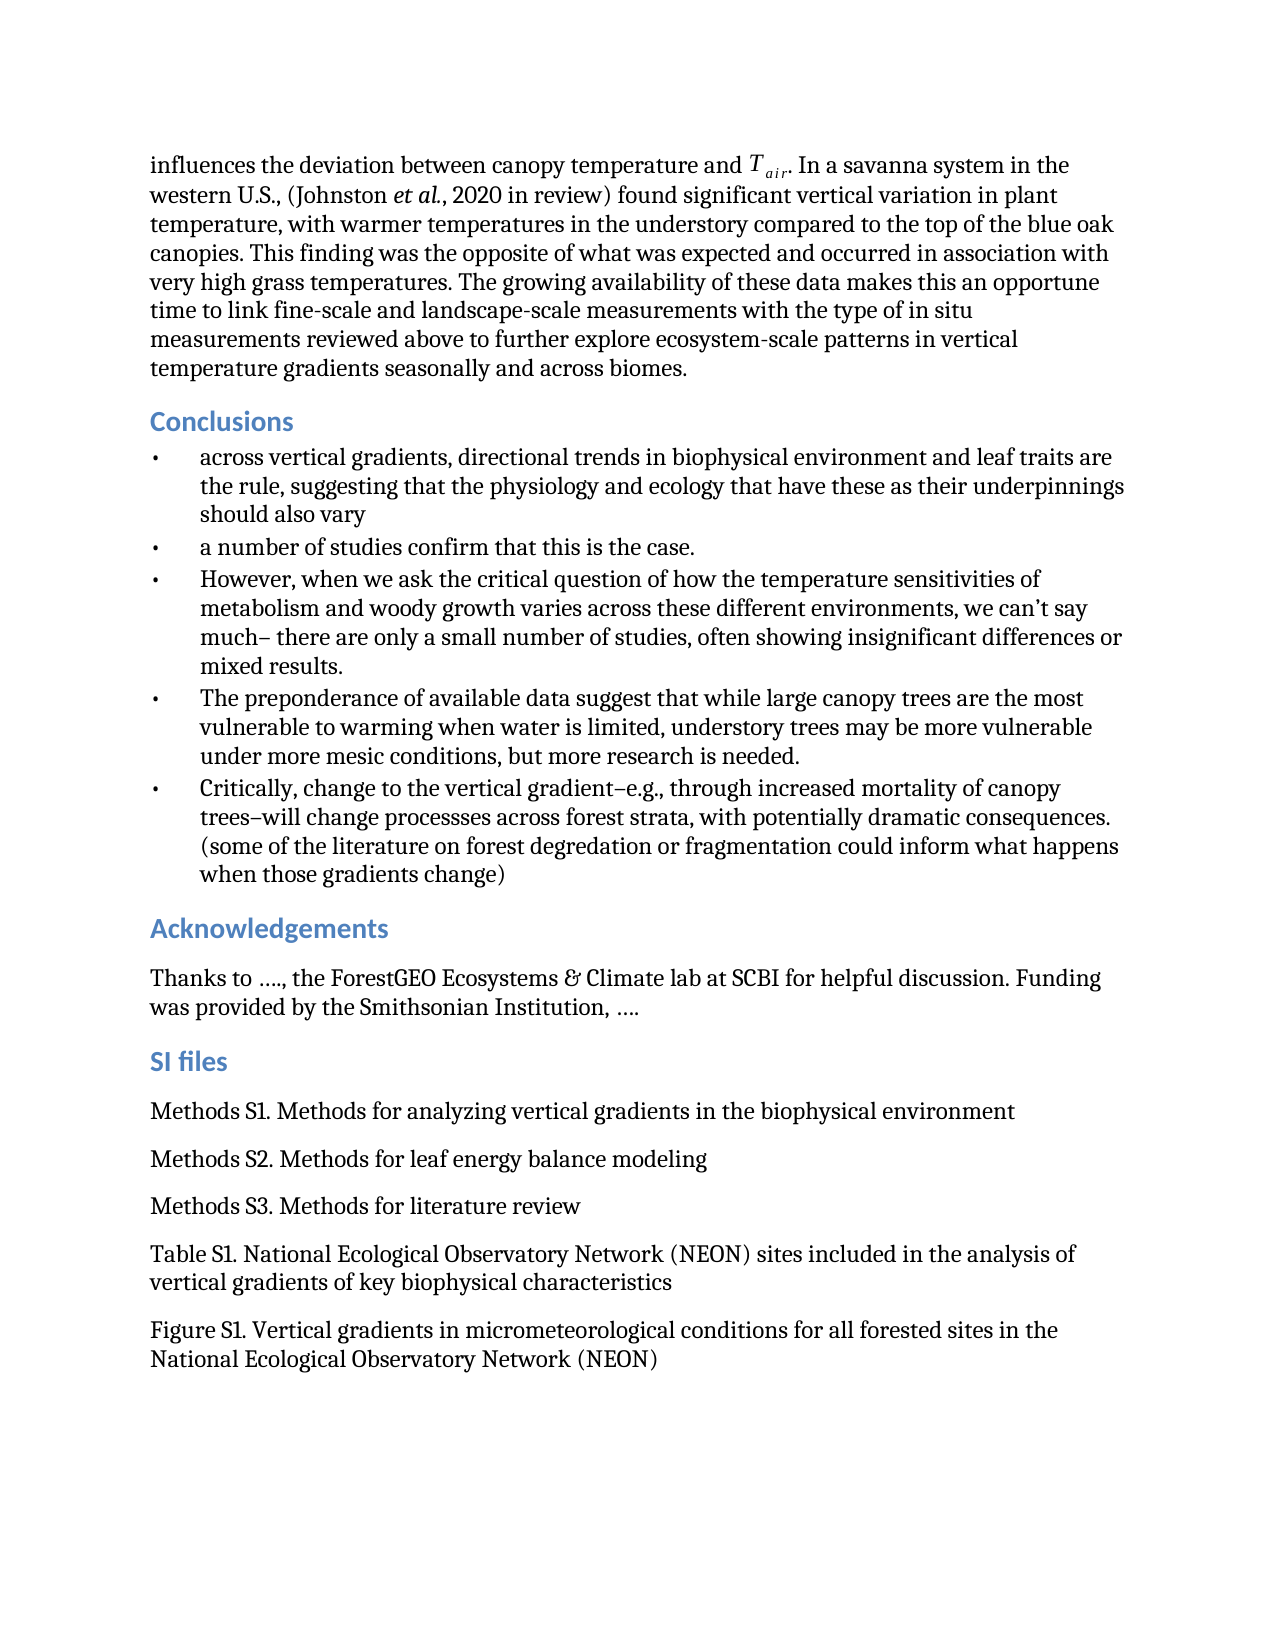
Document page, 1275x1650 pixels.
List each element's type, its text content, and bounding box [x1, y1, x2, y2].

text Figure S1. Vertical gradients in micrometeorological conditions for all forested sites in the National Ecological Observatory Network (NEON) [150, 1316, 1125, 1373]
text Table S1. National Ecological Observatory Network (NEON) sites included in the analysis of vertical gradients of key biophysical characteristics [150, 1239, 1125, 1297]
text Methods S3. Methods for literature review [150, 1192, 1125, 1221]
list The preponderance of available data suggest that while large canopy trees are the most vulnerable to warming when water is limited, understory trees may be more vulnerable under more mesic conditions, but more research is needed. [150, 684, 1125, 770]
subtitle SI files [150, 1043, 1125, 1078]
subtitle Acknowledgements [150, 910, 1125, 946]
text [150, 150, 1125, 383]
list However, when we ask the critical question of how the temperature sensitivities of metabolism and woody growth varies across these different environments, we can’t say much– there are only a small number of studies, often showing insignificant differences or mixed results. [150, 565, 1125, 680]
list across vertical gradients, directional trends in biophysical environment and leaf traits are the rule, suggesting that the physiology and ecology that have these as their underpinnings should also vary [150, 443, 1125, 529]
text Methods S1. Methods for analyzing vertical gradients in the biophysical environment [150, 1097, 1125, 1126]
text Thanks to …., the ForestGEO Ecosystems & Climate lab at SCBI for helpful discussion. Funding was provided by the Smithsonian Institution, …. [150, 964, 1125, 1022]
list a number of studies confirm that this is the case. [150, 533, 1125, 562]
list Critically, change to the vertical gradient–e.g., through increased mortality of canopy trees–will change processses across forest strata, with potentially dramatic consequences. (some of the literature on forest degredation or fragmentation could inform what happens when those gradients change) [150, 774, 1125, 889]
subtitle Conclusions [150, 403, 1125, 439]
text Methods S2. Methods for leaf energy balance modeling [150, 1144, 1125, 1173]
